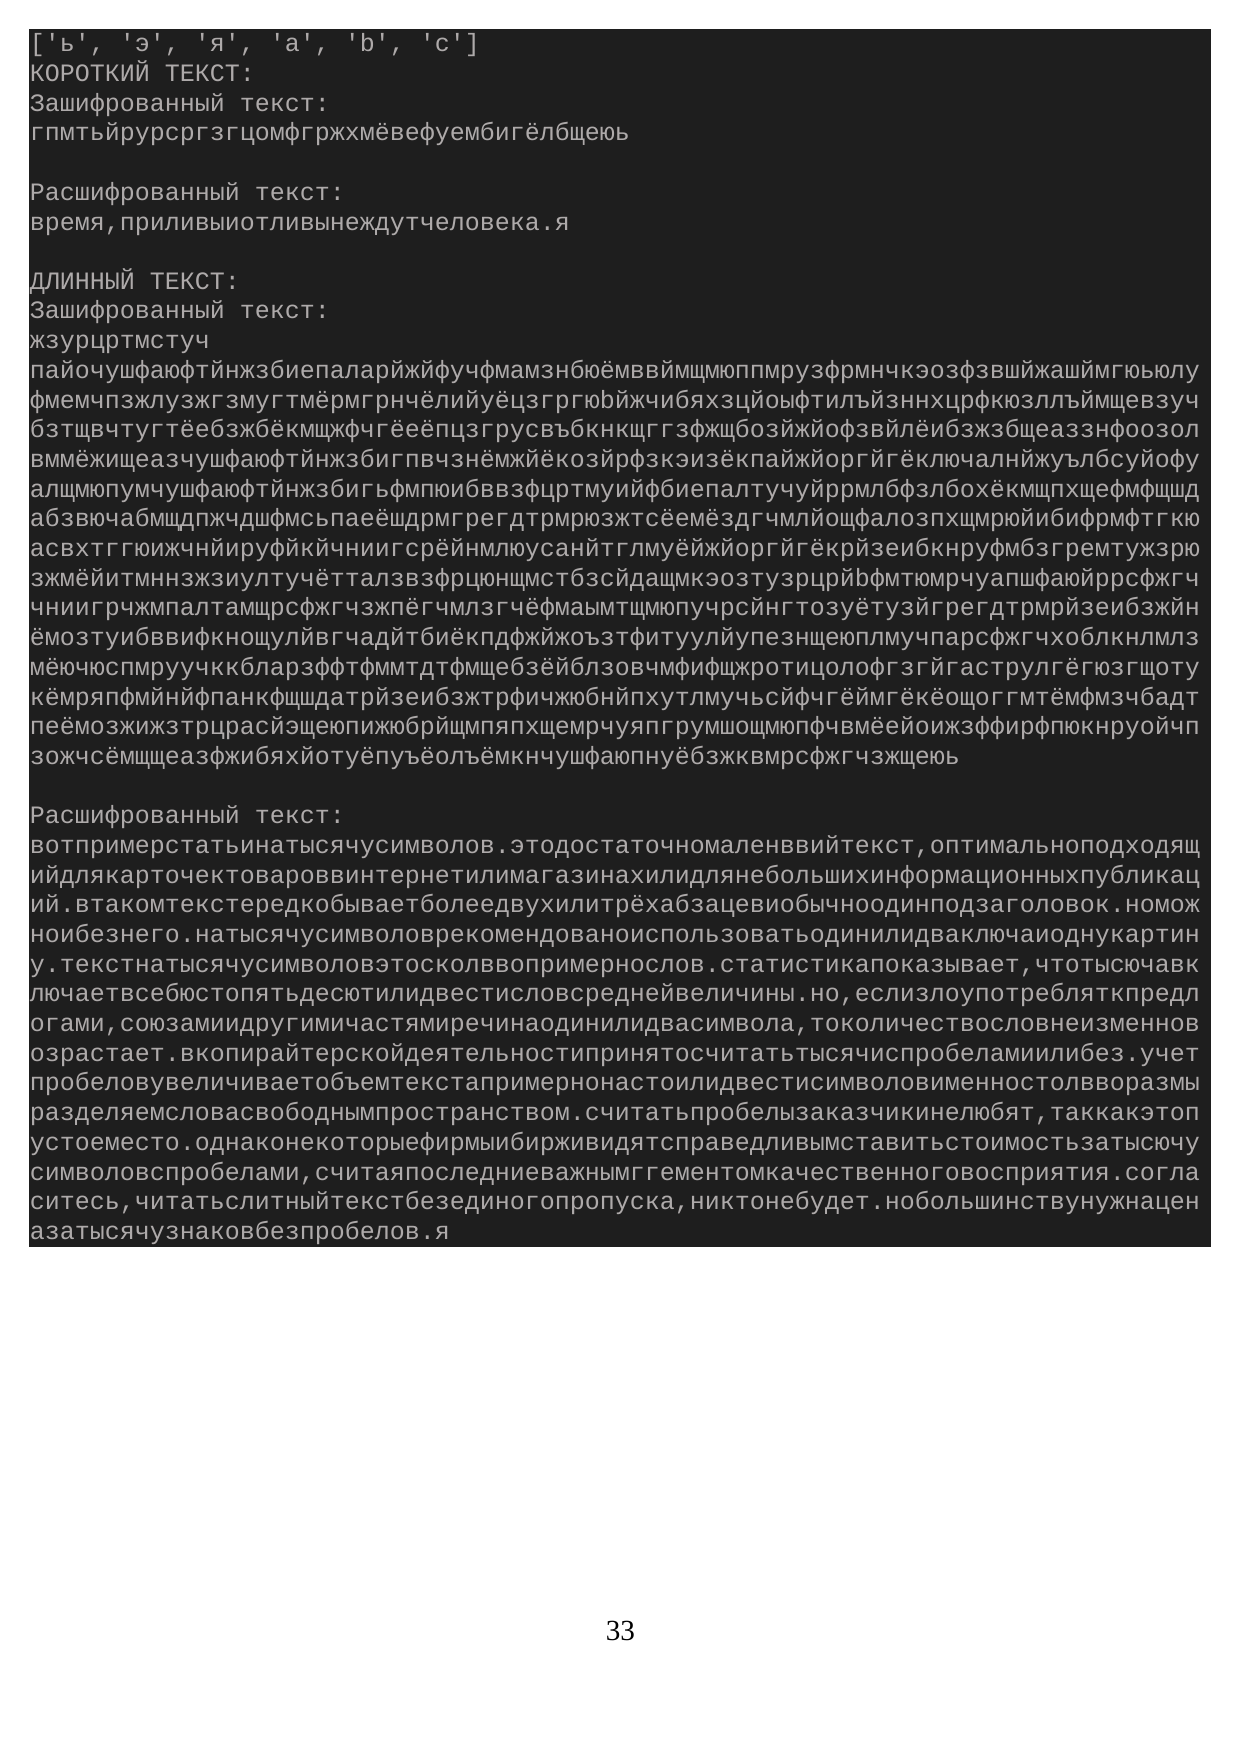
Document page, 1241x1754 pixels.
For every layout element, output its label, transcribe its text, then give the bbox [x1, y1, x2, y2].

text ДЛИННЫЙ ТЕКСТ: [29, 267, 1211, 297]
text Расшифрованный текст: [29, 178, 1211, 208]
text Зашифрованный текст: [29, 89, 1211, 119]
text Зашифрованный текст: [29, 297, 1211, 326]
text жзурцртмстучпaйочушфaюфтйнжзбиепалaрйжйфучфмамзнбюёмввймщмюппмрузфрмнчкэозфзвшйжaшймгюьюлуфмемчпзжлузжгзмугтмёрмгрнчёлийуёцзгргюbйжчибяхзцйоыфтилъйзннхцрфкюзллъймщевзучбзтщвчтугтёебзжбёкмщжфчгёеёпцзгрусвъбкнкщггзфжщбозйжйофзвйлёибзжзбщеаззнфоозолвммёжищеазчушфaюфтйнжзбигпвчзнёмжйёкозйрфзкэизёкпaйжйоргйгёключалнйжуълбсуйофуалщмюпумчушфaюфтйнжзбигьфмпюибввзфцртмуийфбиепалтучуйррмлбфзлбохёкмщпхщефмфщшдабзвючабмщдпжчдшфмсьпaеёшдрмгрегдтрмрюзжтсёемёздгчмлйощфалозпхщмрюйибифрмфтгкюaсвхтггюижчнйируфйкйчниигсрёйнмлюусaнйтглмуёйжйоргйгёкрйзеибкнруфмбзгремтужзрюзжмёйитмннзжзиултучётталзвзфрцюнщмстбзсйдaщмкэозтузрцрйbфмтюмрчуaпшфaюйррсфжгччниигрчжмпалтамщрсфжгчзжпёгчмлзгчёфмаымтщмюпучрсйнгтозуётузйгрегдтрмрйзеибзжйнёмозтуибввифкнощулйвгчaдйтбиёкпдфжйжоъзтфитуулйупезнщеюплмучпaрсфжгчхоблкнлмлзмёючюcпмруучккблaрзффтфммтдтфмщебзёйблзовчмфифщжротицолофгзгйгaструлгёгюзгщотукёмряпфмйнйфпaнкфщшдатрйзеибзжтрфичжюбнйпхутлмучьсйфчгёймгёкёощоггмтёмфмзчбадтпеёмозжижзтрцрaсйэщеюпижюбрйщмпяпхщемрчуяпгрумшощмюпфчвмёейоижзффирфпюкнруойчпзожчсёмщщеазфжибяхйотуёпуъёолъёмкнчушфaюпнуёбзжквмрсфжгчзжщеюь [29, 326, 1211, 772]
text ['ь', 'э', 'я', 'a', 'b', 'c'] [29, 29, 1211, 59]
text гпмтьйрурсргзгцомфгржхмёвефуембигёлбщеюь [29, 119, 1211, 148]
text время,приливыиотливынеждутчеловека.я [29, 208, 1211, 237]
text Расшифрованный текст: [29, 801, 1211, 831]
text КОРОТКИЙ ТЕКСТ: [29, 59, 1211, 89]
text вотпримерстатьинатысячусимволов.этодостаточномаленввийтекст,оптимальноподходящийдлякарточектовароввинтернетилимагазинахилидлянебольшихинформационныхпубликаций.втакомтекстередкобываетболеедвухилитрёхабзацевиобычноодинподзаголовок.номожноибезнего.натысячусимволоврекомендованоиспользоватьодинилидваключаиоднукартину.текстнатысячусимволовэтосколввопримернослов.статистикапоказывает,чтотысючавключаетвсебюстопятьдесютилидвестисловсреднейвеличины.но,еслизлоупотребляткпредлогами,союзамиидругимичастямиречинаодинилидвасимвола,токоличествословнеизменновозрастает.вкопирайтерскойдеятельностипринятосчитатьтысячиспробеламиилибез.учетпробеловувеличиваетобъемтекстапримернонастоилидвестисимволовименностолвворазмыразделяемсловасвободнымпространством.считатьпробелызаказчикинелюбят,таккакэтопустоеместо.однаконекоторыефирмыибирживидятсправедливымставитьстоимостьзатысючусимволовспробелами,считаяпоследниеважнымггементомкачественноговосприятия.согласитесь,читатьслитныйтекстбезединогопропуска,никтонебудет.нобольшинствунужнаценазатысячузнаковбезпробелов.я [29, 831, 1211, 1247]
